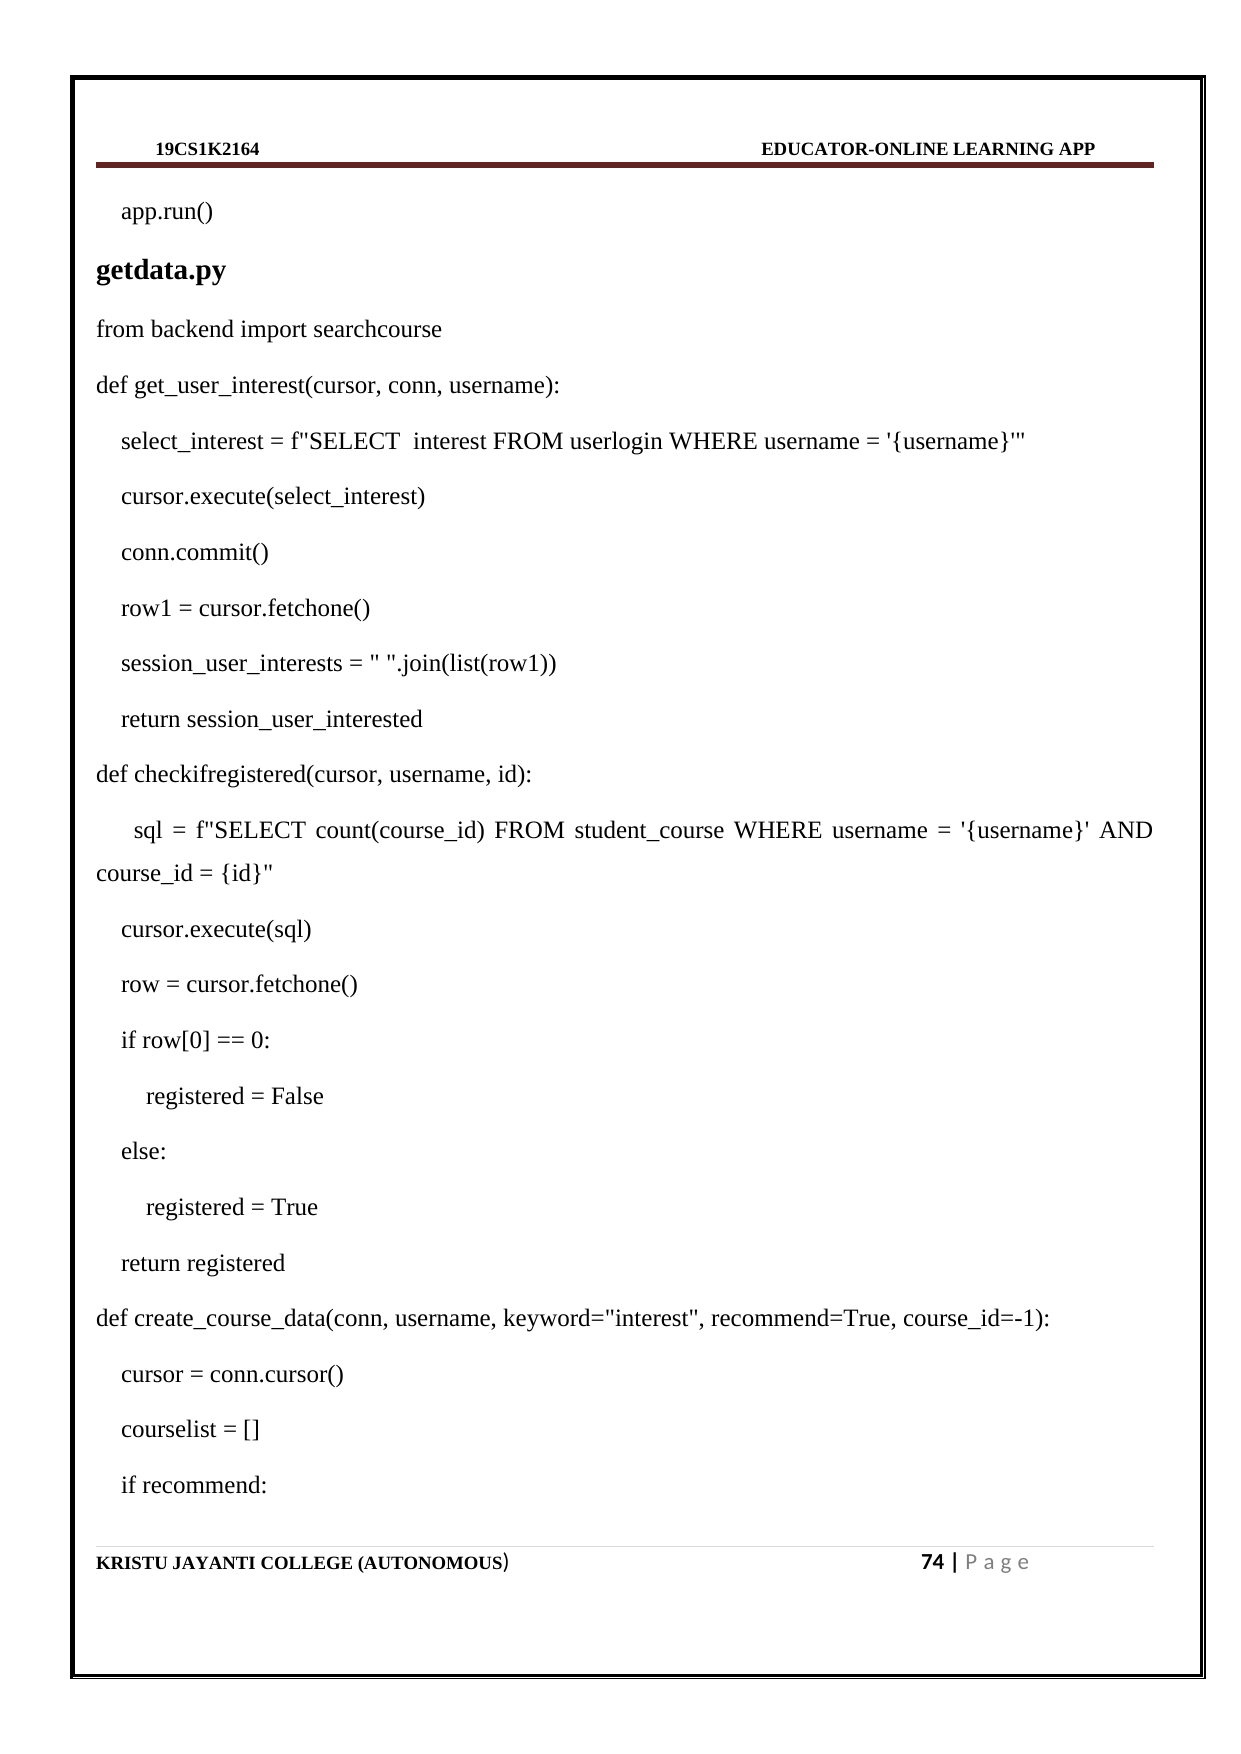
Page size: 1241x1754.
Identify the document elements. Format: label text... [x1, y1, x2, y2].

text from backend import searchcourse [96, 314, 1154, 343]
text registered = True [96, 1192, 1154, 1221]
text courselist = [] [96, 1414, 1154, 1443]
text row1 = cursor.fetchone() [96, 593, 1154, 621]
text getdata.py [96, 252, 1154, 285]
text cursor.execute(select_interest) [96, 481, 1154, 510]
text cursor.execute(sql) [96, 914, 1154, 943]
text app.run() [96, 196, 1154, 225]
text if row[0] == 0: [96, 1025, 1154, 1054]
text def checkifregistered(cursor, username, id): [96, 759, 1154, 788]
text if recommend: [96, 1470, 1154, 1499]
text registered = False [96, 1081, 1154, 1109]
text return registered [96, 1248, 1154, 1276]
text else: [96, 1136, 1154, 1165]
text def create_course_data(conn, username, keyword="interest", recommend=True, course_id=-1): [96, 1303, 1154, 1332]
text return session_user_interested [96, 704, 1154, 733]
text session_user_interests = " ".join(list(row1)) [96, 648, 1154, 677]
text sql = f"SELECT count(course_id) FROM student_course WHERE username = '{username}' AND course_id = {id}" [96, 815, 1154, 887]
text conn.commit() [96, 537, 1154, 566]
text select_interest = f"SELECT interest FROM userlogin WHERE username = '{username}'" [96, 426, 1154, 454]
text def get_user_interest(cursor, conn, username): [96, 370, 1154, 399]
text row = cursor.fetchone() [96, 969, 1154, 998]
text cursor = conn.cursor() [96, 1359, 1154, 1388]
